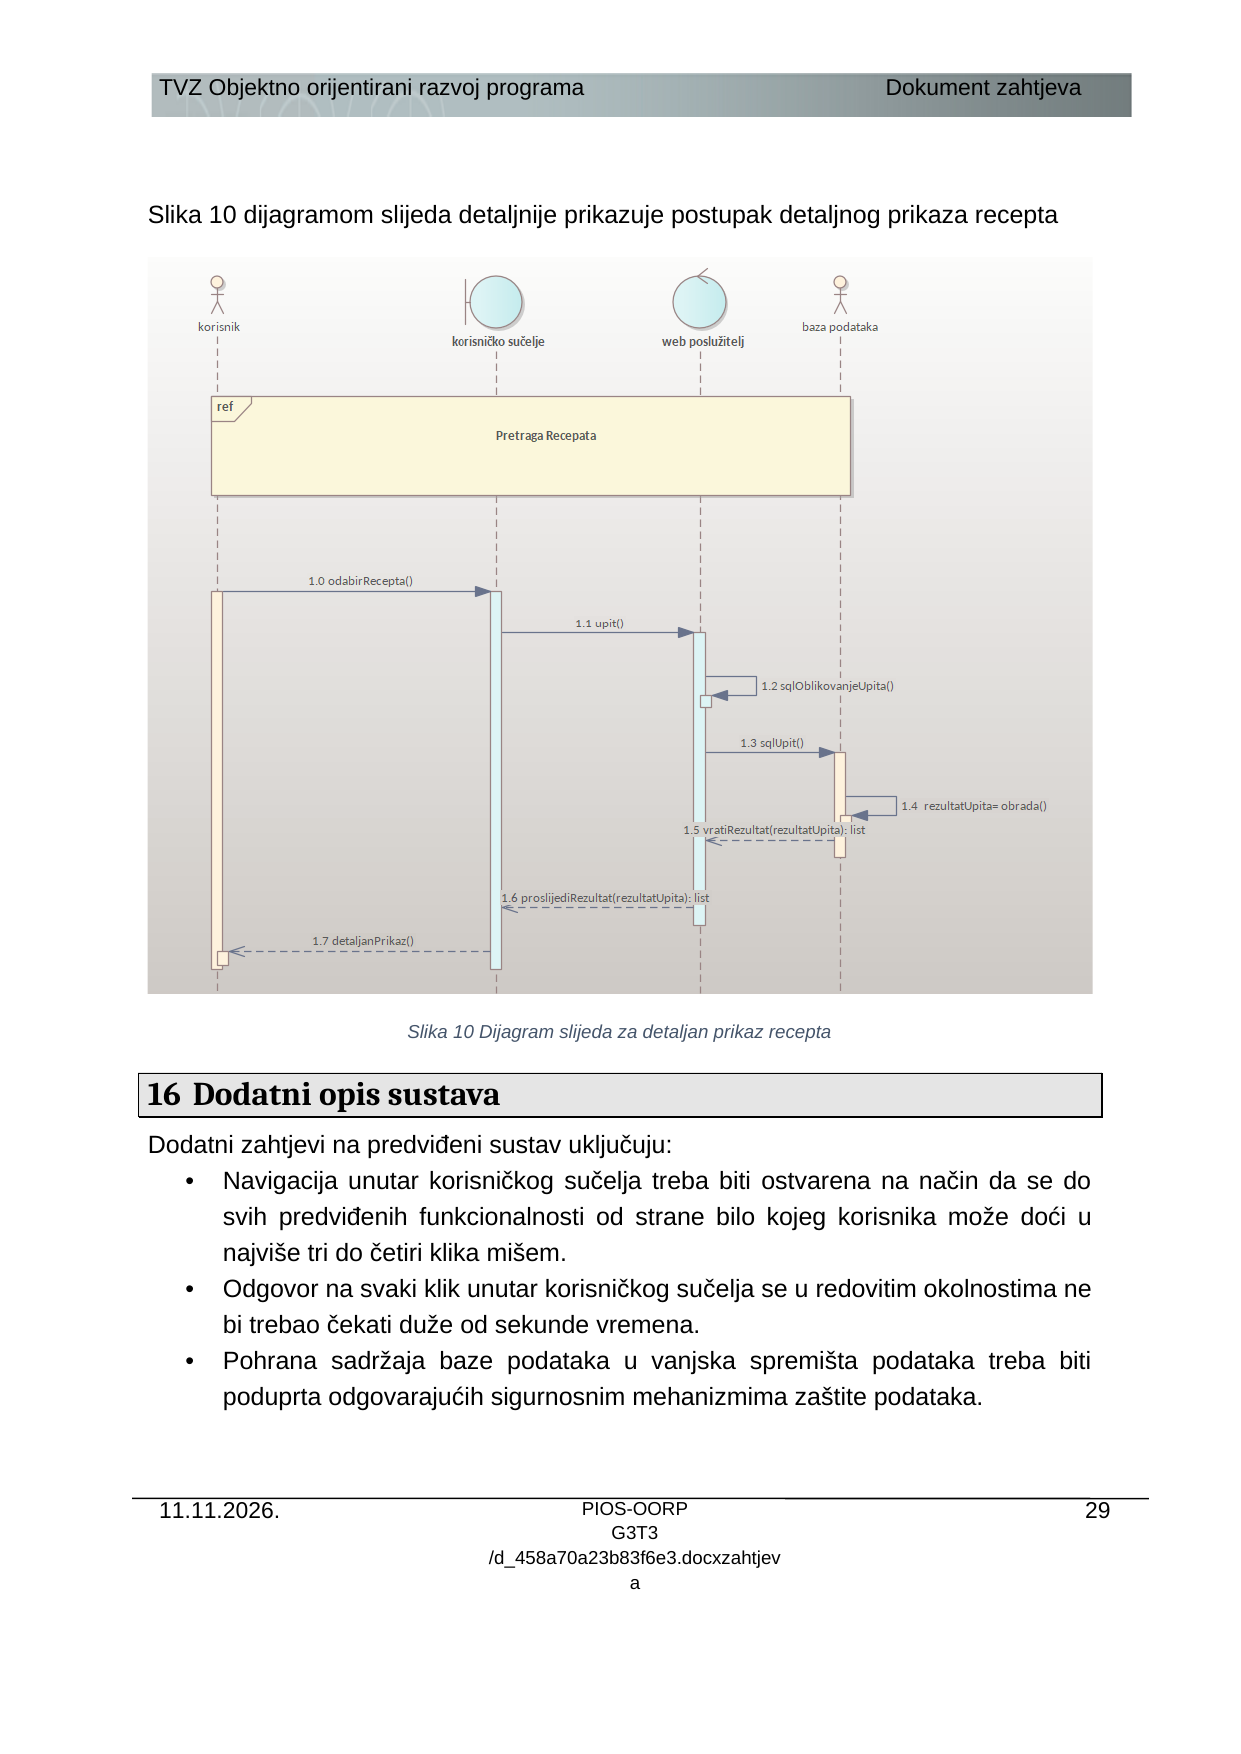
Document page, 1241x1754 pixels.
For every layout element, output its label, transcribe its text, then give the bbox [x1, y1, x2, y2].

picture [151, 73, 1132, 117]
list Pohrana sadržaja baze podataka u vanjska spremišta podataka treba biti poduprta odgovarajućih sigurnosnim mehanizmima zaštite podataka. [185, 1346, 1093, 1410]
subtitle Dodatni opis sustava [139, 1074, 1101, 1116]
picture [147, 257, 1093, 994]
text Slika 10 dijagramom slijeda detaljnije prikazuje postupak detaljnog prikaza recepta [148, 201, 1093, 229]
list Odgovor na svaki klik unutar korisničkog sučelja se u redovitim okolnostima ne bi trebao čekati duže od sekunde vremena. [185, 1274, 1093, 1338]
list Navigacija unutar korisničkog sučelja treba biti ostvarena na način da se do svih predviđenih funkcionalnosti od strane bilo kojeg korisnika može doći u najviše tri do četiri klika mišem. [185, 1166, 1093, 1267]
text Dodatni zahtjevi na predviđeni sustav uključuju: [148, 1130, 1093, 1159]
text Slika 10 Dijagram slijeda za detaljan prikaz recepta [148, 1021, 1093, 1042]
